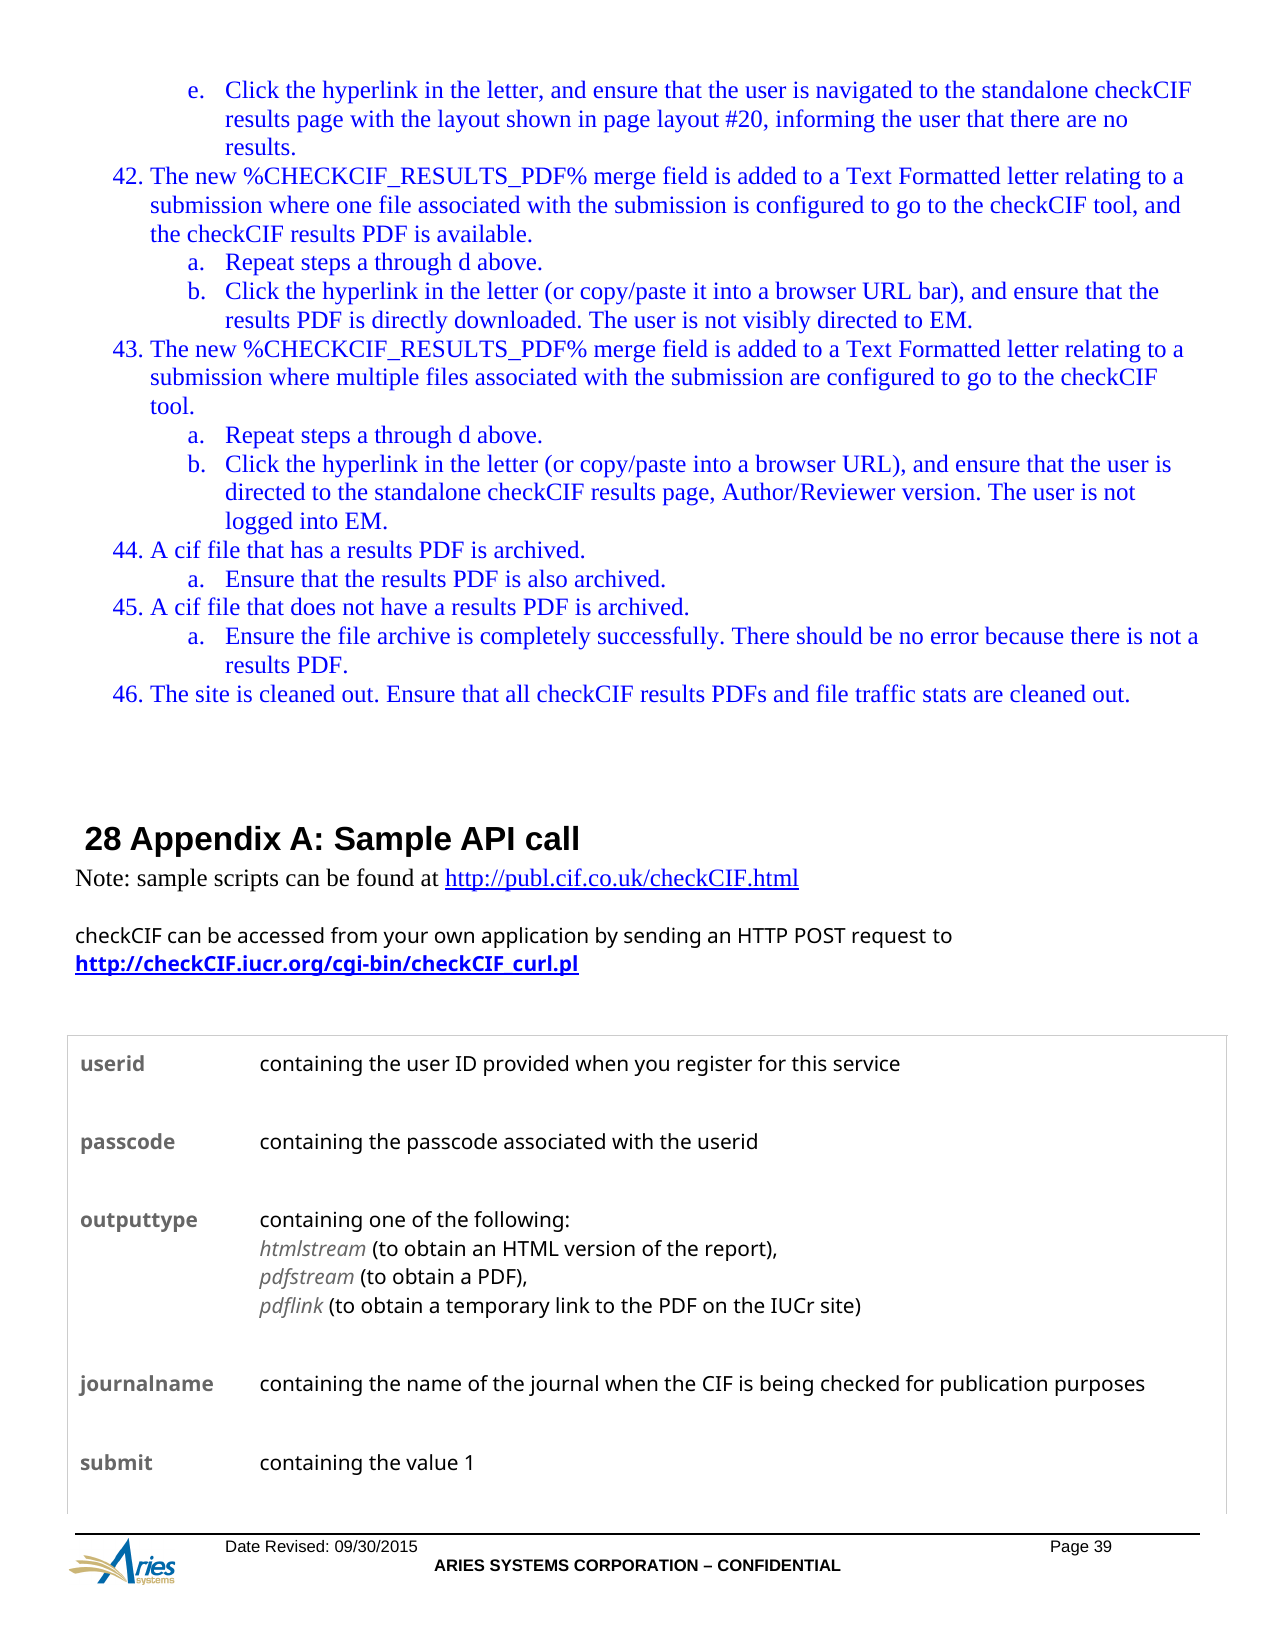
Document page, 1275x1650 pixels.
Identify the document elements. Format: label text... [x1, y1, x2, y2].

table_cell containing the passcode associated with the userid [247, 1115, 1226, 1193]
subtitle Appendix A: Sample API call [84, 819, 1200, 857]
table_cell containing one of the following: htmlstream (to obtain an HTML version of the report), pdfstream (to obtain a PDF), pdflink (to obtain a temporary link to the PDF on the IUCr site) [247, 1193, 1226, 1357]
list A cif file that does not have a results PDF is archived. [112, 592, 1200, 621]
table_cell containing the name of the journal when the CIF is being checked for publication purposes [247, 1357, 1226, 1435]
list Click the hyperlink in the letter (or copy/paste into a browser URL), and ensure that the user is directed to the standalone checkCIF results page, Author/Reviewer version. The user is not logged into EM. [187, 449, 1200, 535]
list The site is cleaned out. Ensure that all checkCIF results PDFs and file traffic stats are cleaned out. [112, 679, 1200, 707]
table_cell passcode [68, 1115, 247, 1193]
list The new %CHECKCIF_RESULTS_PDF% merge field is added to a Text Formatted letter relating to a submission where multiple files associated with the submission are configured to go to the checkCIF tool. [112, 334, 1200, 420]
text Note: sample scripts can be found at http://publ.cif.co.uk/checkCIF.html [75, 863, 1200, 892]
table_cell containing the value 1 [247, 1435, 1226, 1514]
text checkCIF can be accessed from your own application by sending an HTTP POST request to http://checkCIF.iucr.org/cgi-bin/checkCIF_curl.pl [75, 921, 1200, 978]
table_cell outputtype [68, 1193, 247, 1357]
list Ensure the file archive is completely successfully. There should be no error because there is not a results PDF. [187, 621, 1200, 679]
list The new %CHECKCIF_RESULTS_PDF% merge field is added to a Text Formatted letter relating to a submission where one file associated with the submission is configured to go to the checkCIF tool, and the checkCIF results PDF is available. [112, 161, 1200, 247]
table_header containing the user ID provided when you register for this service [247, 1036, 1226, 1115]
picture [68, 1538, 175, 1585]
table_header userid [68, 1036, 247, 1115]
list Repeat steps a through d above. [187, 247, 1200, 276]
list A cif file that has a results PDF is archived. [112, 535, 1200, 564]
list Ensure that the results PDF is also archived. [187, 564, 1200, 592]
list Click the hyperlink in the letter, and ensure that the user is navigated to the standalone checkCIF results page with the layout shown in page layout #20, informing the user that there are no results. [187, 75, 1200, 161]
table_cell journalname [68, 1357, 247, 1435]
table_cell submit [68, 1435, 247, 1514]
list Click the hyperlink in the letter (or copy/paste it into a browser URL bar), and ensure that the results PDF is directly downloaded. The user is not visibly directed to EM. [187, 276, 1200, 334]
list Repeat steps a through d above. [187, 420, 1200, 449]
